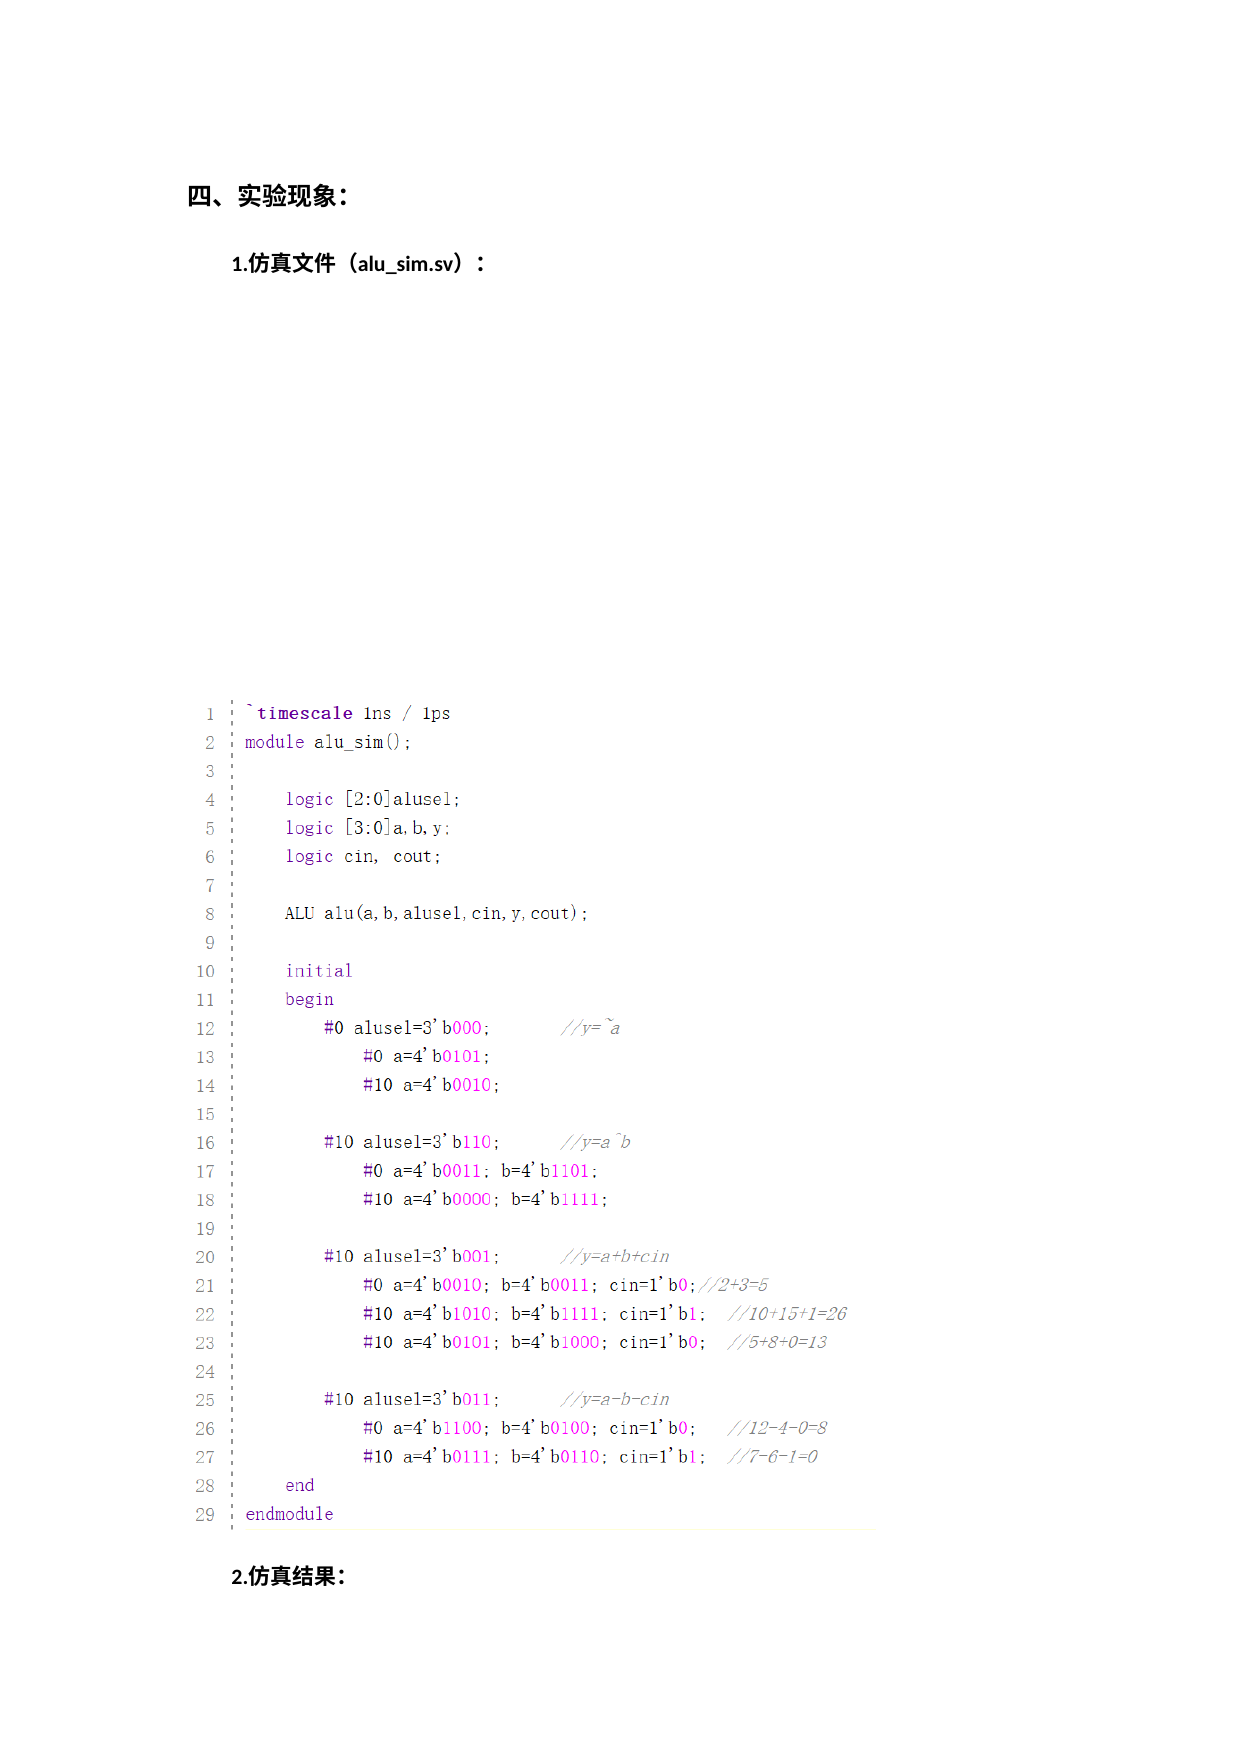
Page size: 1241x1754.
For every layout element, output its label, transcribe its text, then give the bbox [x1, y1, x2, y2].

text 四、实验现象： [187, 162, 1053, 227]
text 2.仿真结果： [187, 1558, 1053, 1591]
picture [187, 700, 876, 1530]
